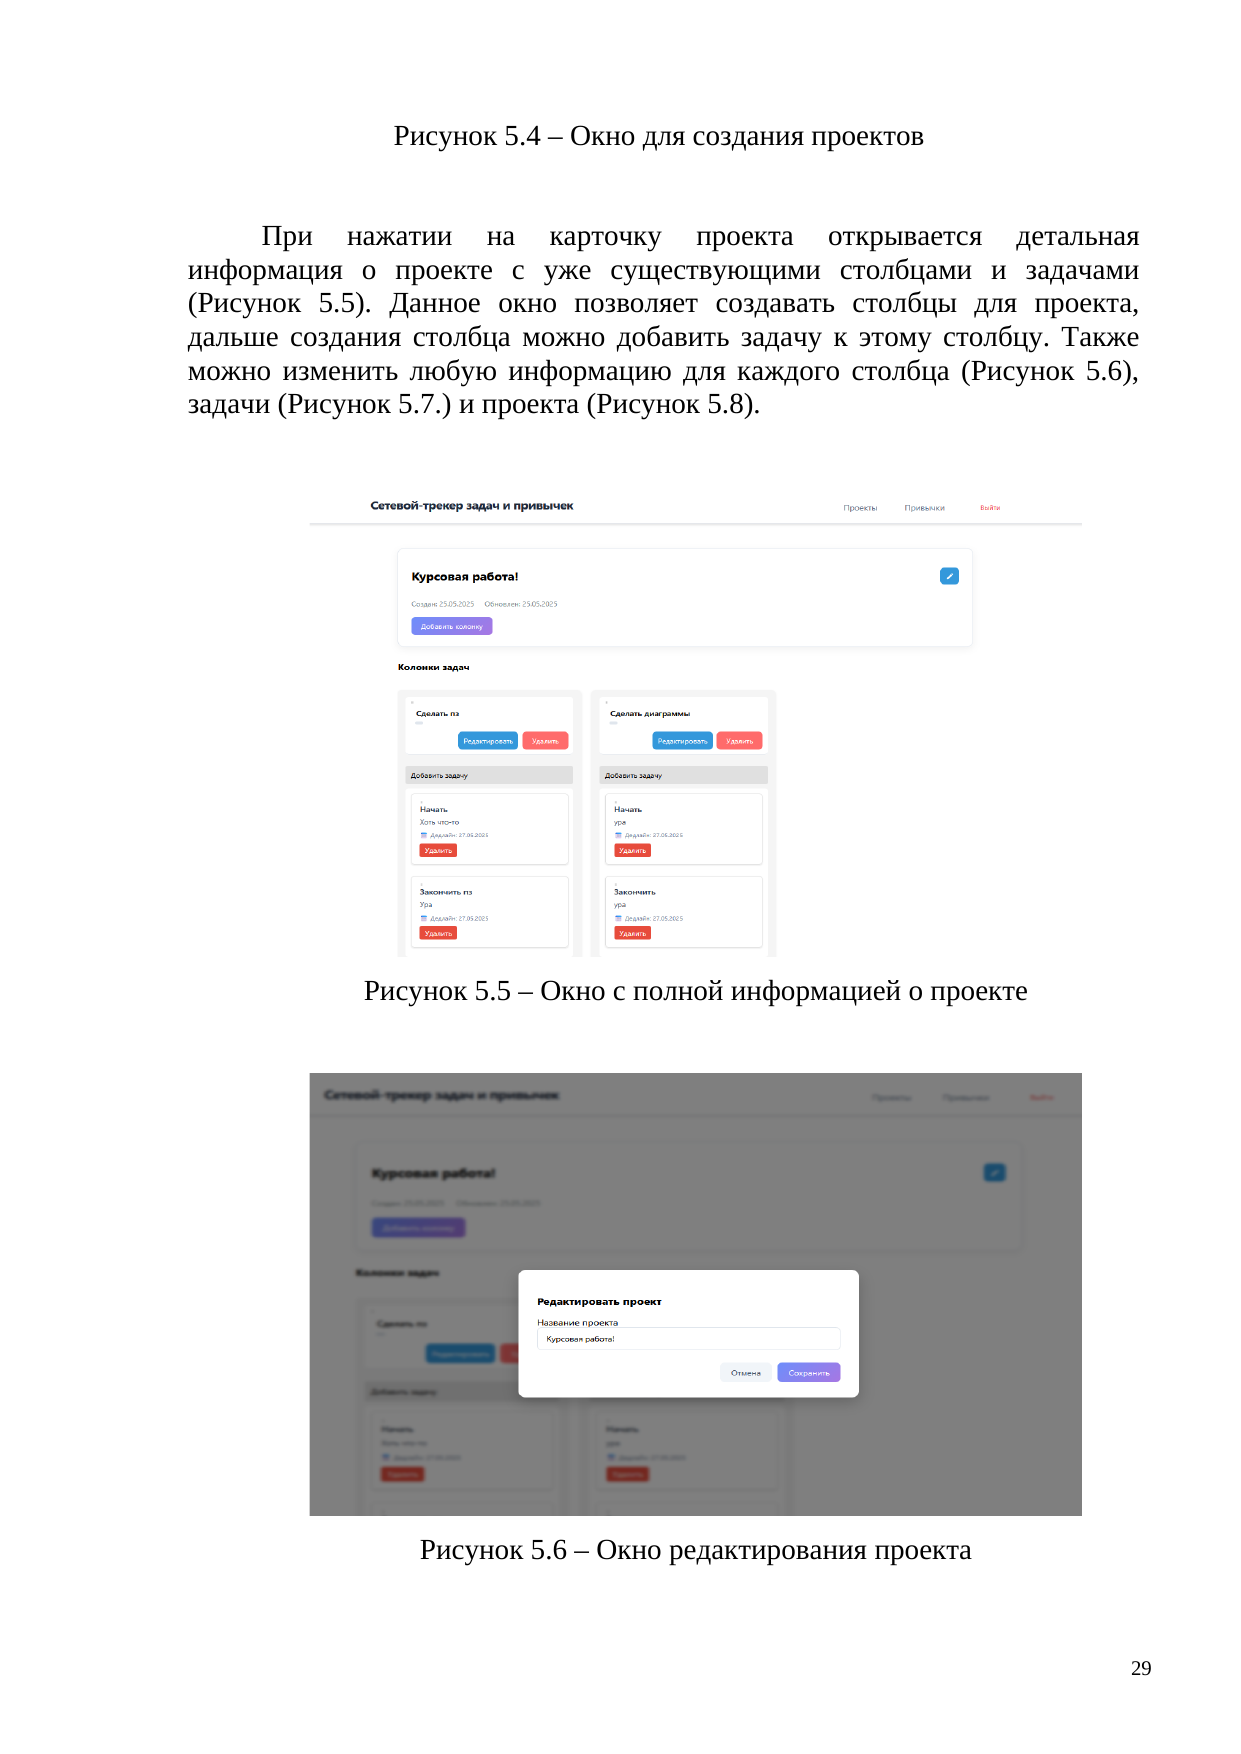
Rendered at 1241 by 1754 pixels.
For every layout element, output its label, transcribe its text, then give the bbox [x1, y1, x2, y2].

text Рисунок 5.6 – Окно редактирования проекта [177, 1532, 1140, 1566]
text Рисунок 5.5 – Окно с полной информацией о проекте [177, 973, 1140, 1006]
picture [309, 1073, 1082, 1516]
text Рисунок 5.4 – Окно для создания проектов [177, 118, 1140, 152]
picture [309, 486, 1082, 957]
text При нажатии на карточку проекта открывается детальная информация о проекте с уже существующими столбцами и задачами (Рисунок 5.5). Данное окно позволяет создавать столбцы для проекта, дальше создания столбца можно добавить задачу к этому столбцу. Также можно изменить любую информацию для каждого столбца (Рисунок 5.6), задачи (Рисунок 5.7.) и проекта (Рисунок 5.8). [188, 218, 1140, 420]
